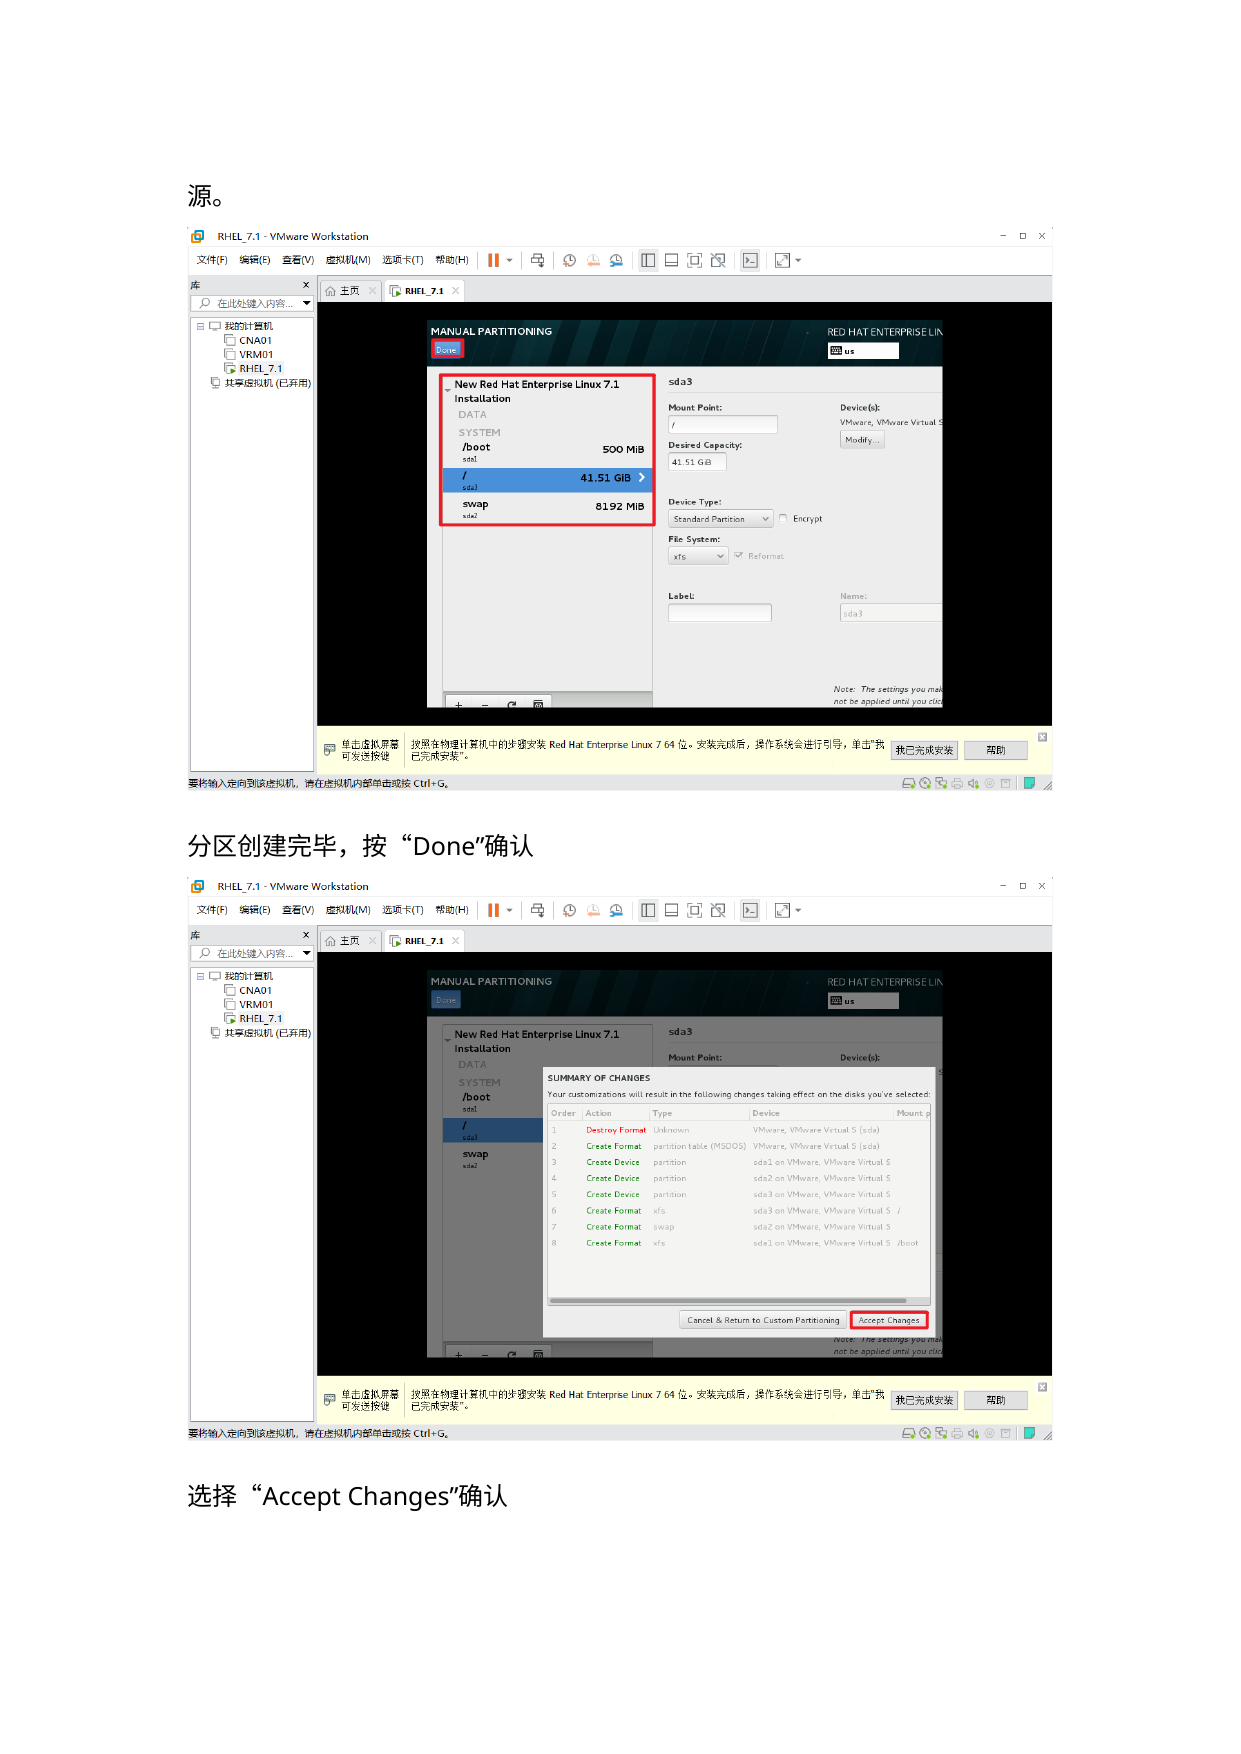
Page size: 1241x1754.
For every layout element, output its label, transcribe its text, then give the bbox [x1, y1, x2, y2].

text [187, 162, 1053, 227]
picture [187, 227, 1053, 791]
text 分区创建完毕，按“Done”确认 [187, 812, 1053, 877]
picture [187, 877, 1053, 1441]
text 选择“Accept Changes”确认 [187, 1462, 1053, 1527]
